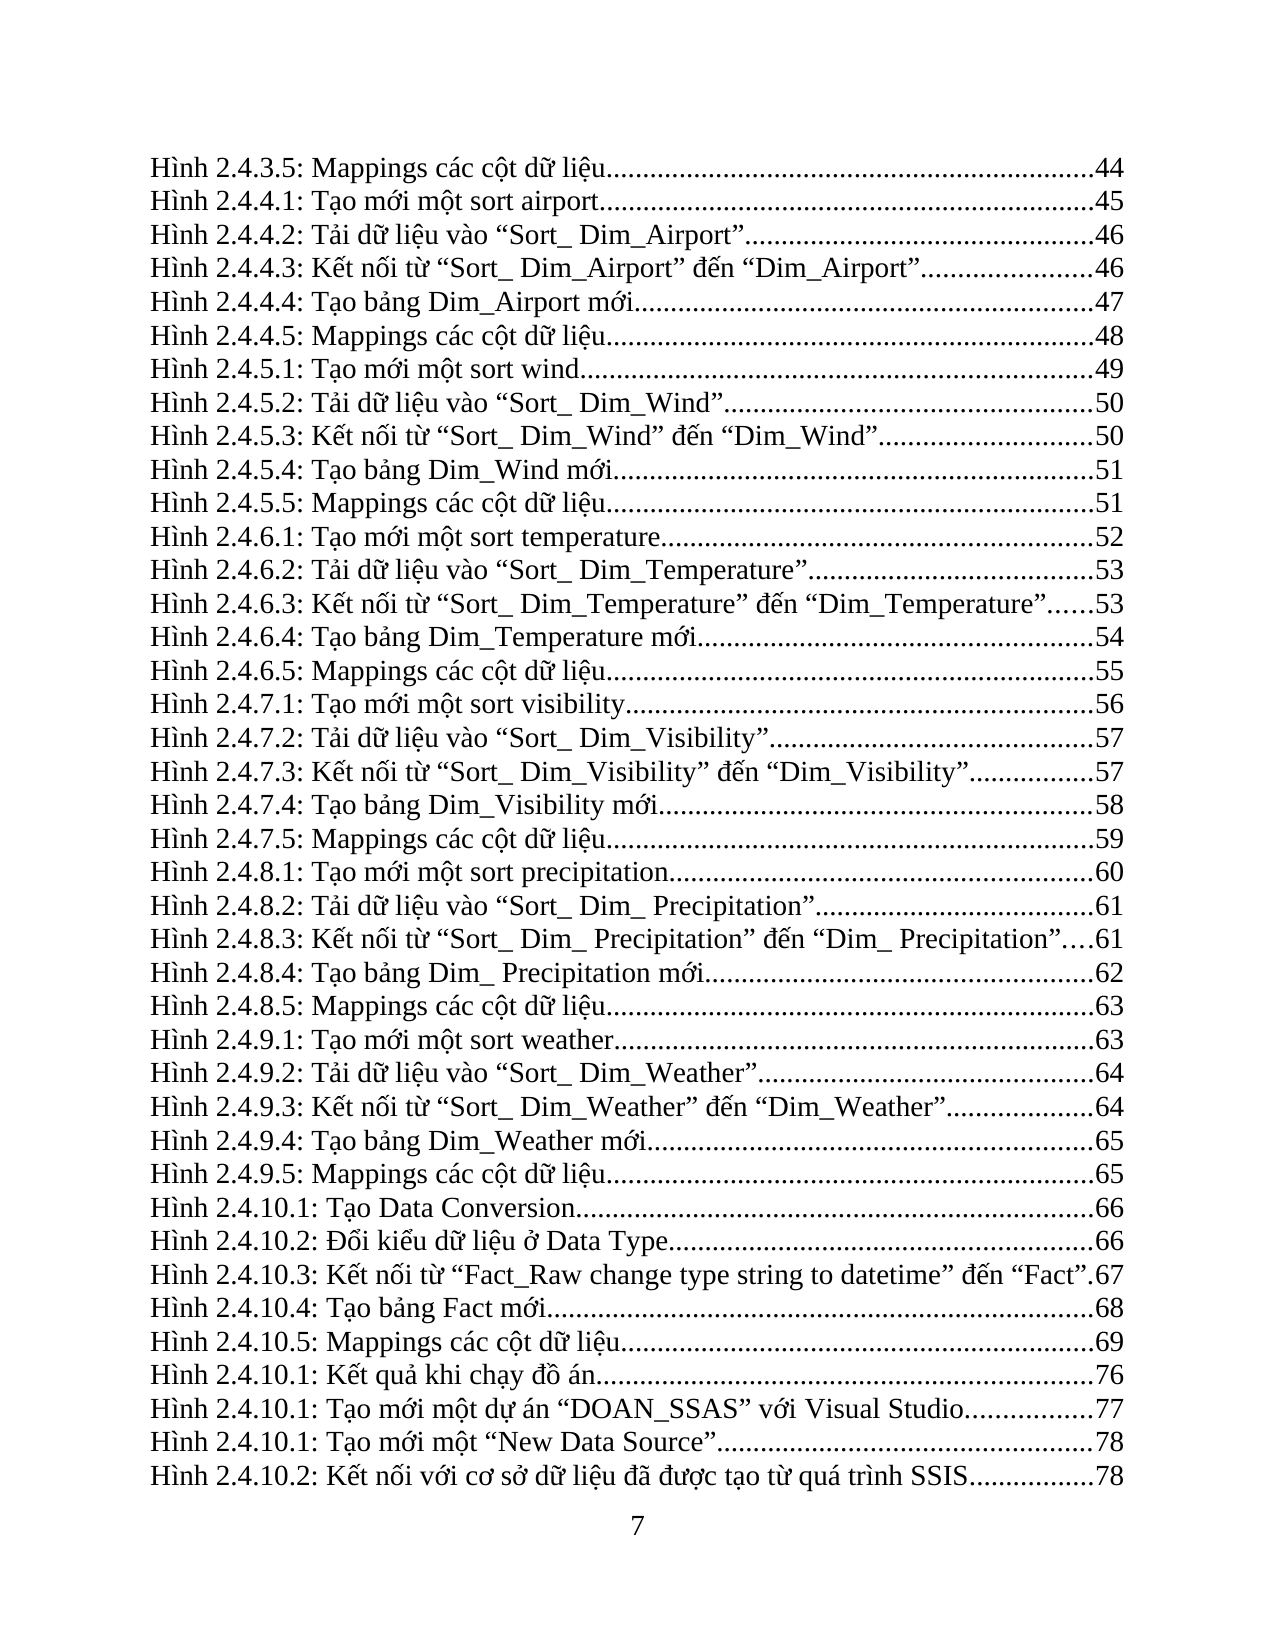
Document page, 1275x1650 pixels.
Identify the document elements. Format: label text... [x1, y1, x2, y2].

text Hình 2.4.7.4: Tạo bảng Dim_Visibility mới 58 [150, 787, 1125, 821]
text Hình 2.4.7.3: Kết nối từ “Sort_ Dim_Visibility” đến “Dim_Visibility” 57 [150, 754, 1125, 787]
text Hình 2.4.6.5: Mappings các cột dữ liệu 55 [150, 653, 1125, 687]
text Hình 2.4.9.2: Tải dữ liệu vào “Sort_ Dim_Weather” 64 [150, 1056, 1125, 1089]
text Hình 2.4.9.4: Tạo bảng Dim_Weather mới 65 [150, 1123, 1125, 1156]
text Hình 2.4.7.1: Tạo mới một sort visibility 56 [150, 687, 1125, 720]
text Hình 2.4.10.2: Đổi kiểu dữ liệu ở Data Type 66 [150, 1223, 1125, 1257]
text Hình 2.4.4.2: Tải dữ liệu vào “Sort_ Dim_Airport” 46 [150, 217, 1125, 251]
text Hình 2.4.4.1: Tạo mới một sort airport 45 [150, 183, 1125, 217]
text Hình 2.4.4.5: Mappings các cột dữ liệu 48 [150, 318, 1125, 351]
text Hình 2.4.9.5: Mappings các cột dữ liệu 65 [150, 1156, 1125, 1190]
text Hình 2.4.5.5: Mappings các cột dữ liệu 51 [150, 485, 1125, 519]
text Hình 2.4.7.2: Tải dữ liệu vào “Sort_ Dim_Visibility” 57 [150, 720, 1125, 754]
text Hình 2.4.10.4: Tạo bảng Fact mới 68 [150, 1290, 1125, 1324]
text Hình 2.4.8.5: Mappings các cột dữ liệu 63 [150, 988, 1125, 1022]
text Hình 2.4.10.3: Kết nối từ “Fact_Raw change type string to datetime” đến “Fact” 67 [150, 1257, 1125, 1290]
text Hình 2.4.10.1: Kết quả khi chạy đồ án 76 [150, 1357, 1125, 1391]
text Hình 2.4.10.5: Mappings các cột dữ liệu 69 [150, 1324, 1125, 1357]
text Hình 2.4.9.3: Kết nối từ “Sort_ Dim_Weather” đến “Dim_Weather” 64 [150, 1089, 1125, 1123]
text Hình 2.4.10.2: Kết nối với cơ sở dữ liệu đã được tạo từ quá trình SSIS 78 [150, 1458, 1125, 1492]
text Hình 2.4.10.1: Tạo Data Conversion 66 [150, 1190, 1125, 1223]
text Hình 2.4.8.3: Kết nối từ “Sort_ Dim_ Precipitation” đến “Dim_ Precipitation” 61 [150, 921, 1125, 955]
text Hình 2.4.5.3: Kết nối từ “Sort_ Dim_Wind” đến “Dim_Wind” 50 [150, 418, 1125, 452]
text Hình 2.4.8.2: Tải dữ liệu vào “Sort_ Dim_ Precipitation” 61 [150, 888, 1125, 921]
text Hình 2.4.7.5: Mappings các cột dữ liệu 59 [150, 821, 1125, 854]
text Hình 2.4.5.4: Tạo bảng Dim_Wind mới 51 [150, 452, 1125, 485]
text Hình 2.4.6.4: Tạo bảng Dim_Temperature mới 54 [150, 619, 1125, 653]
text Hình 2.4.9.1: Tạo mới một sort weather 63 [150, 1022, 1125, 1056]
text Hình 2.4.8.4: Tạo bảng Dim_ Precipitation mới 62 [150, 955, 1125, 988]
text Hình 2.4.6.2: Tải dữ liệu vào “Sort_ Dim_Temperature” 53 [150, 552, 1125, 586]
text Hình 2.4.5.1: Tạo mới một sort wind 49 [150, 351, 1125, 385]
text Hình 2.4.3.5: Mappings các cột dữ liệu 44 [150, 150, 1125, 183]
text Hình 2.4.5.2: Tải dữ liệu vào “Sort_ Dim_Wind” 50 [150, 385, 1125, 418]
text Hình 2.4.6.3: Kết nối từ “Sort_ Dim_Temperature” đến “Dim_Temperature” 53 [150, 586, 1125, 619]
text Hình 2.4.8.1: Tạo mới một sort precipitation 60 [150, 854, 1125, 888]
text Hình 2.4.6.1: Tạo mới một sort temperature 52 [150, 519, 1125, 552]
text Hình 2.4.10.1: Tạo mới một “New Data Source” 78 [150, 1424, 1125, 1458]
text Hình 2.4.4.4: Tạo bảng Dim_Airport mới 47 [150, 284, 1125, 318]
text Hình 2.4.10.1: Tạo mới một dự án “DOAN_SSAS” với Visual Studio 77 [150, 1391, 1125, 1424]
text Hình 2.4.4.3: Kết nối từ “Sort_ Dim_Airport” đến “Dim_Airport” 46 [150, 251, 1125, 284]
